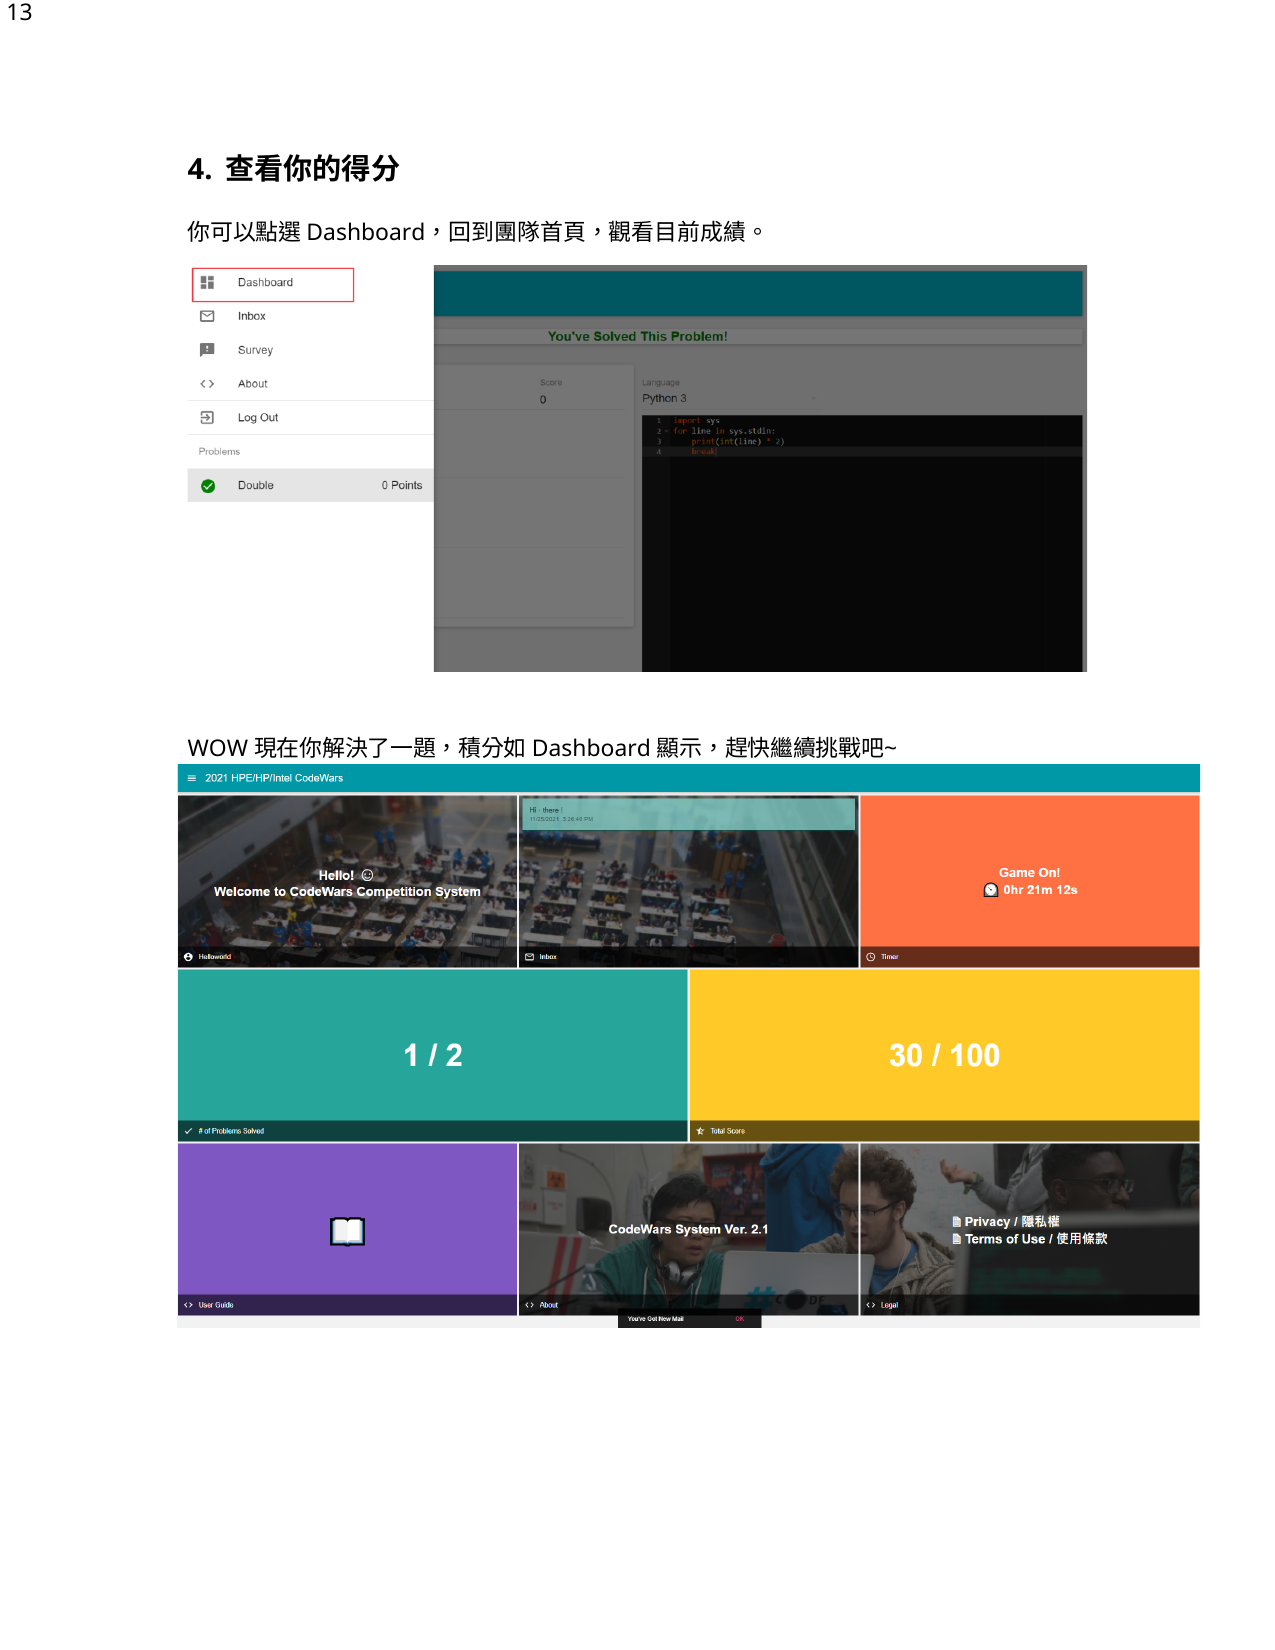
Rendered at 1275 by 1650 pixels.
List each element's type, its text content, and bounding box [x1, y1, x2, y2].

text WOW 現在你解決了一題，積分如 Dashboard 顯示，趕快繼續挑戰吧~ [187, 729, 1200, 763]
picture [177, 764, 1200, 1328]
subtitle 查看你的得分 [187, 148, 1200, 188]
picture [187, 265, 1088, 672]
text 你可以點選 Dashboard，回到團隊首頁，觀看目前成績。 [187, 214, 1200, 247]
